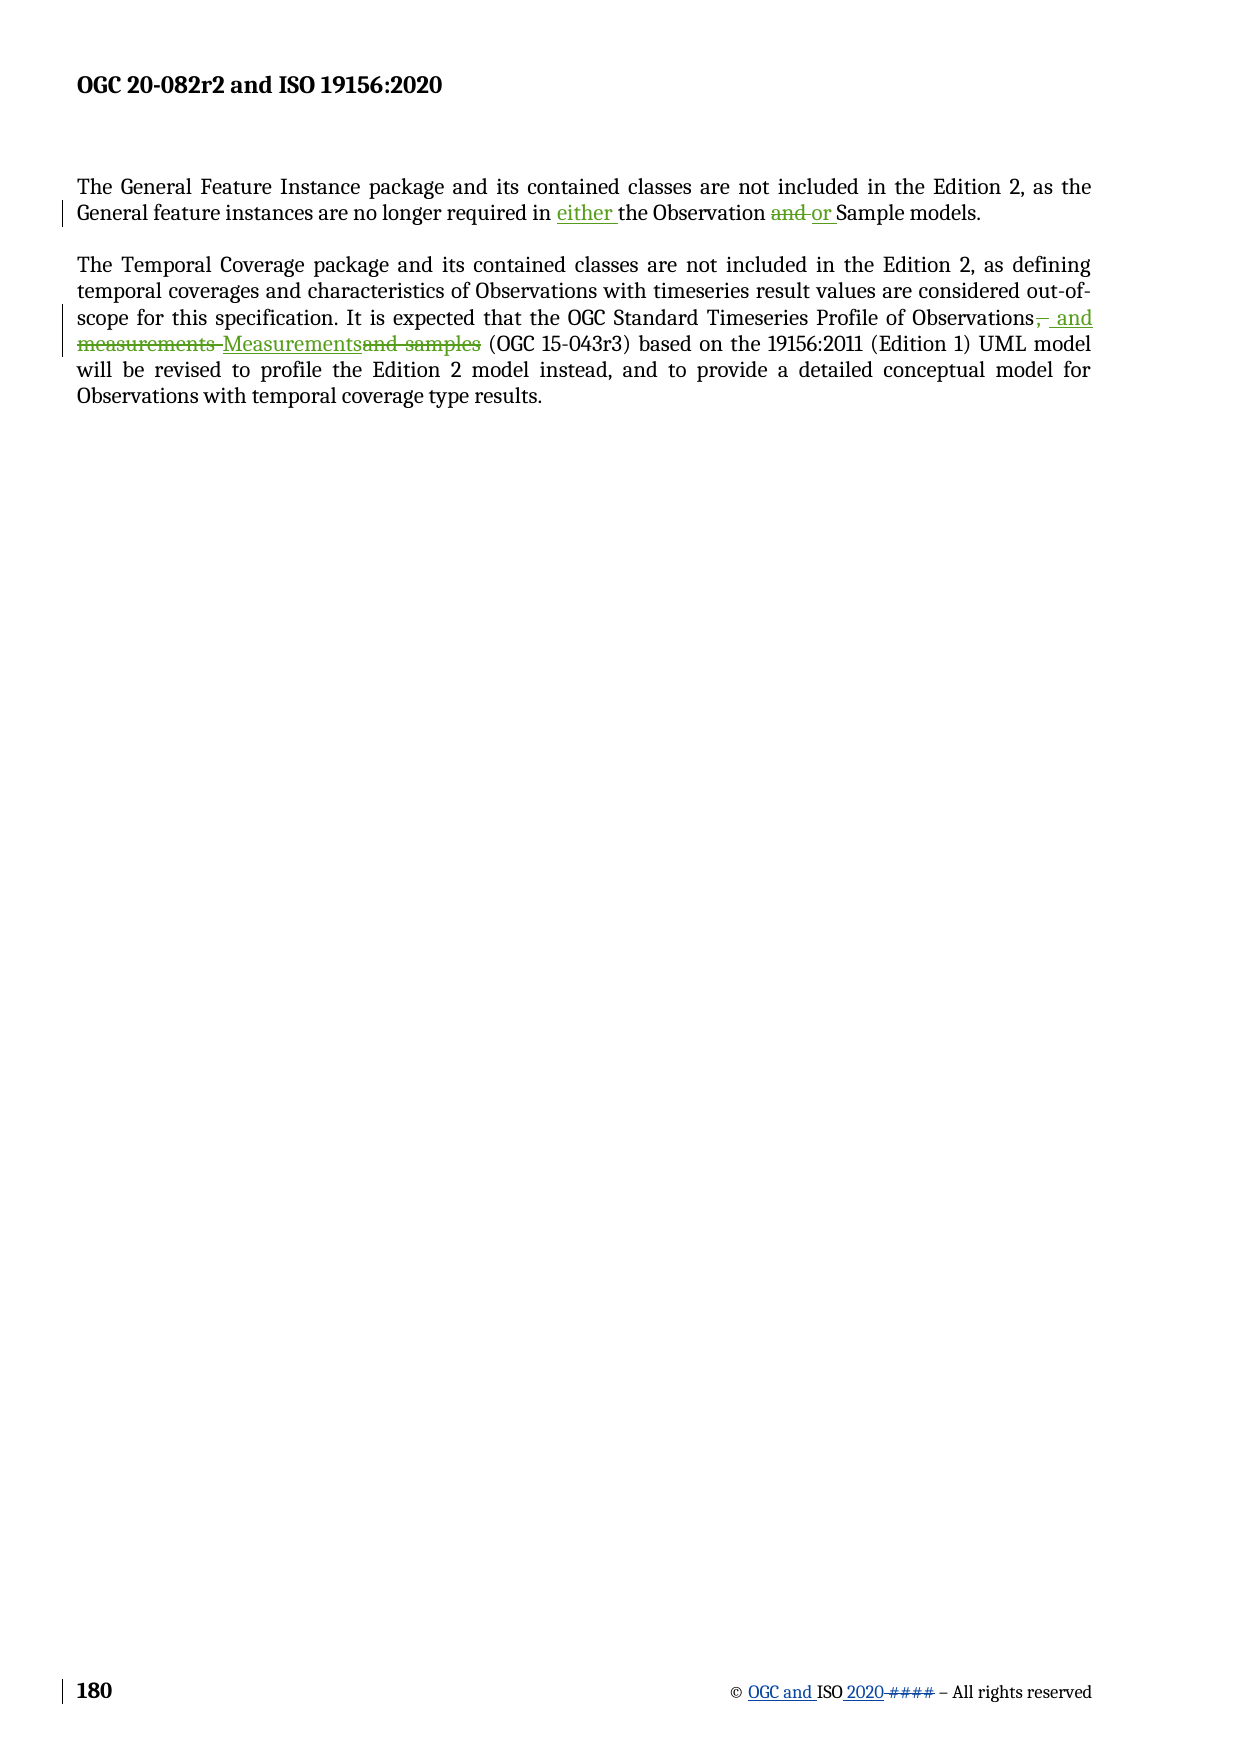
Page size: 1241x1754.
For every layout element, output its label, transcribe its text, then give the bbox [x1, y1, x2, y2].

text The General Feature Instance package and its contained classes are not included in the Edition 2, as the General feature instances are no longer required in the Observation Sample models. [77, 174, 1092, 227]
text The Temporal Coverage package and its contained classes are not included in the Edition 2, as defining temporal coverages and characteristics of Observations with timeseries result values are considered out-of-scope for this specification. It is expected that the OGC Standard Timeseries Profile of Observations (OGC 15-043r3) based on the 19156:2011 (Edition 1) UML model will be revised to profile the Edition 2 model instead, and to provide a detailed conceptual model for Observations with temporal coverage type results. [77, 252, 1092, 410]
